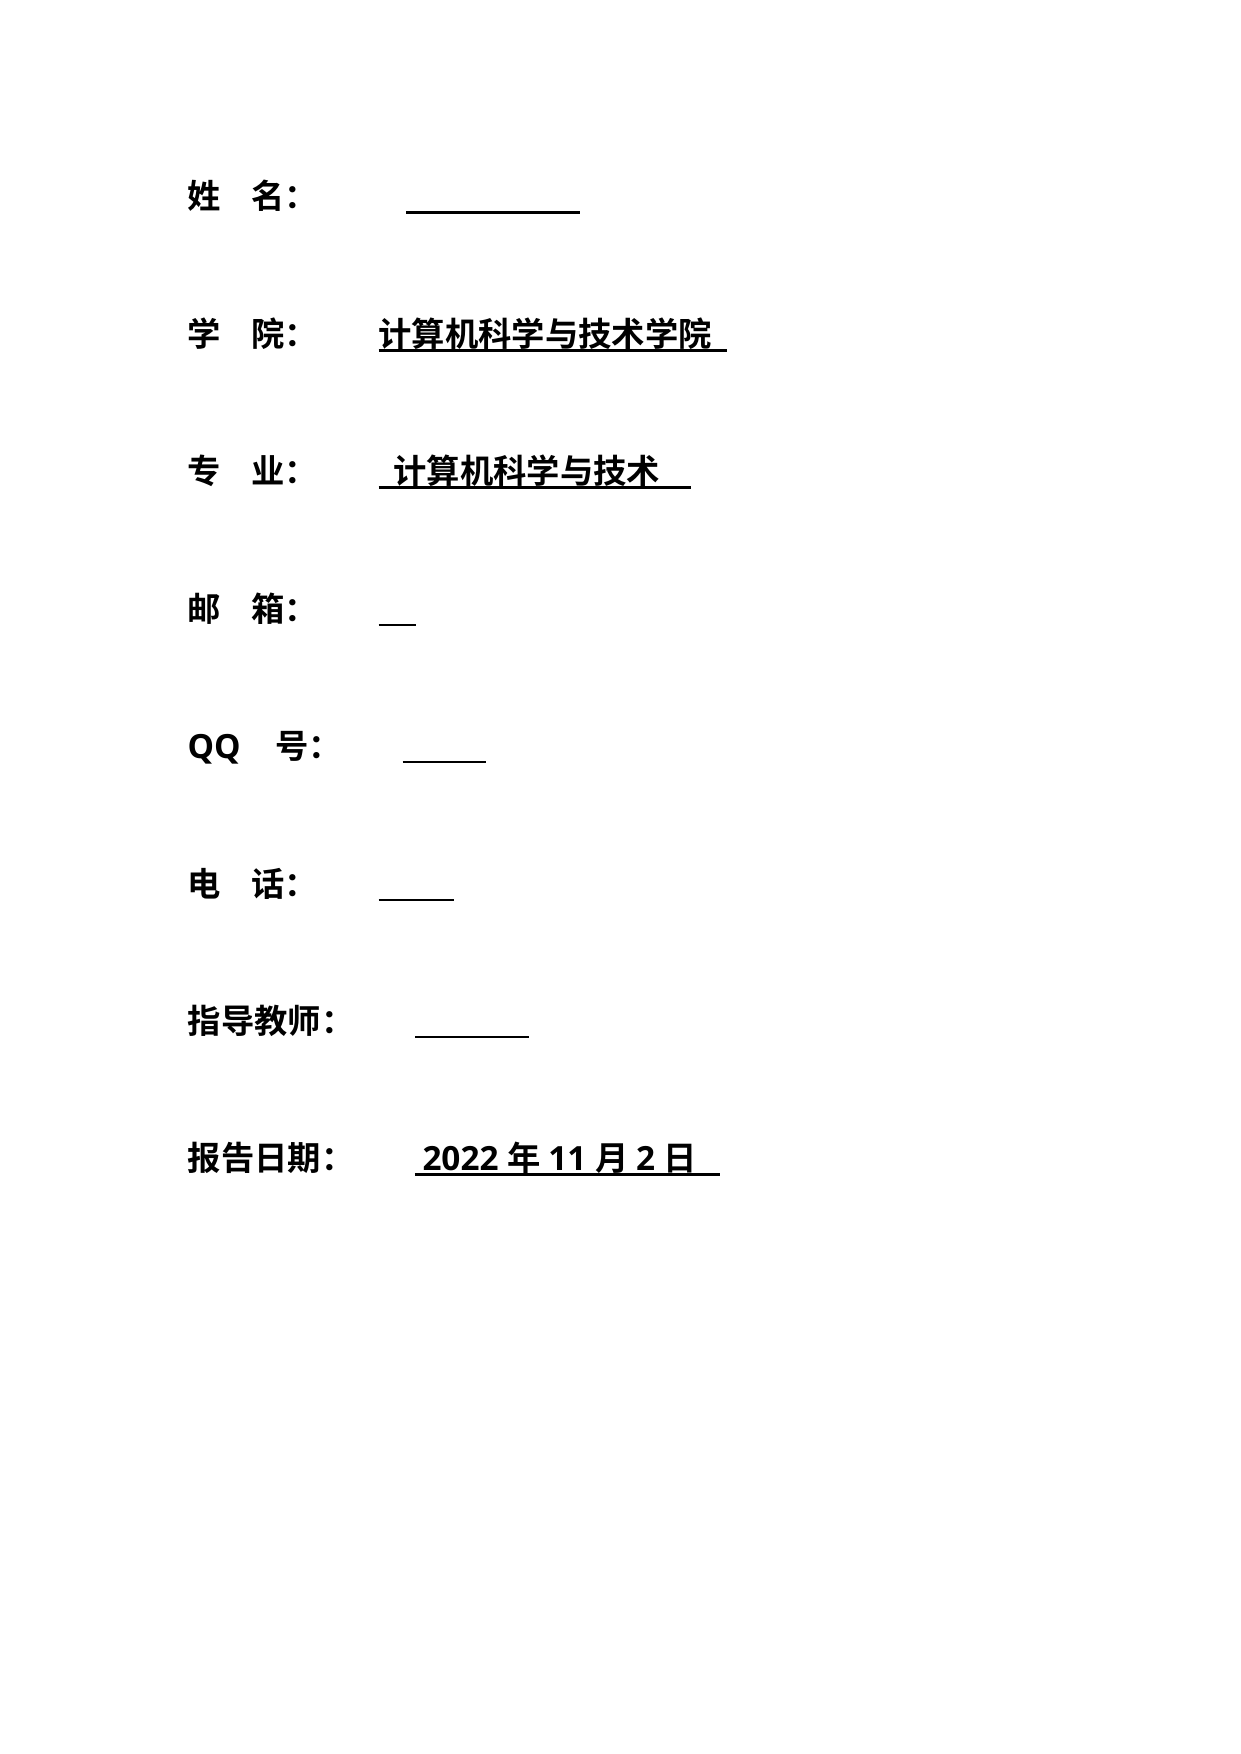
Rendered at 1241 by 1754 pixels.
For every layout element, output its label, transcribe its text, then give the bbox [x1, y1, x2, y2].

text 学 院： 计算机科学与技术学院 [187, 299, 1053, 364]
text 电 话： [187, 849, 1053, 914]
text 邮 箱： [187, 574, 1053, 639]
text 指导教师： [187, 986, 1053, 1051]
text 专 业： 计算机科学与技术 [187, 437, 1053, 502]
text 报告日期： 2022 年 11 月 2 日 [187, 1124, 1053, 1189]
text QQ 号： [187, 711, 1053, 776]
text 姓 名： [187, 162, 1053, 227]
